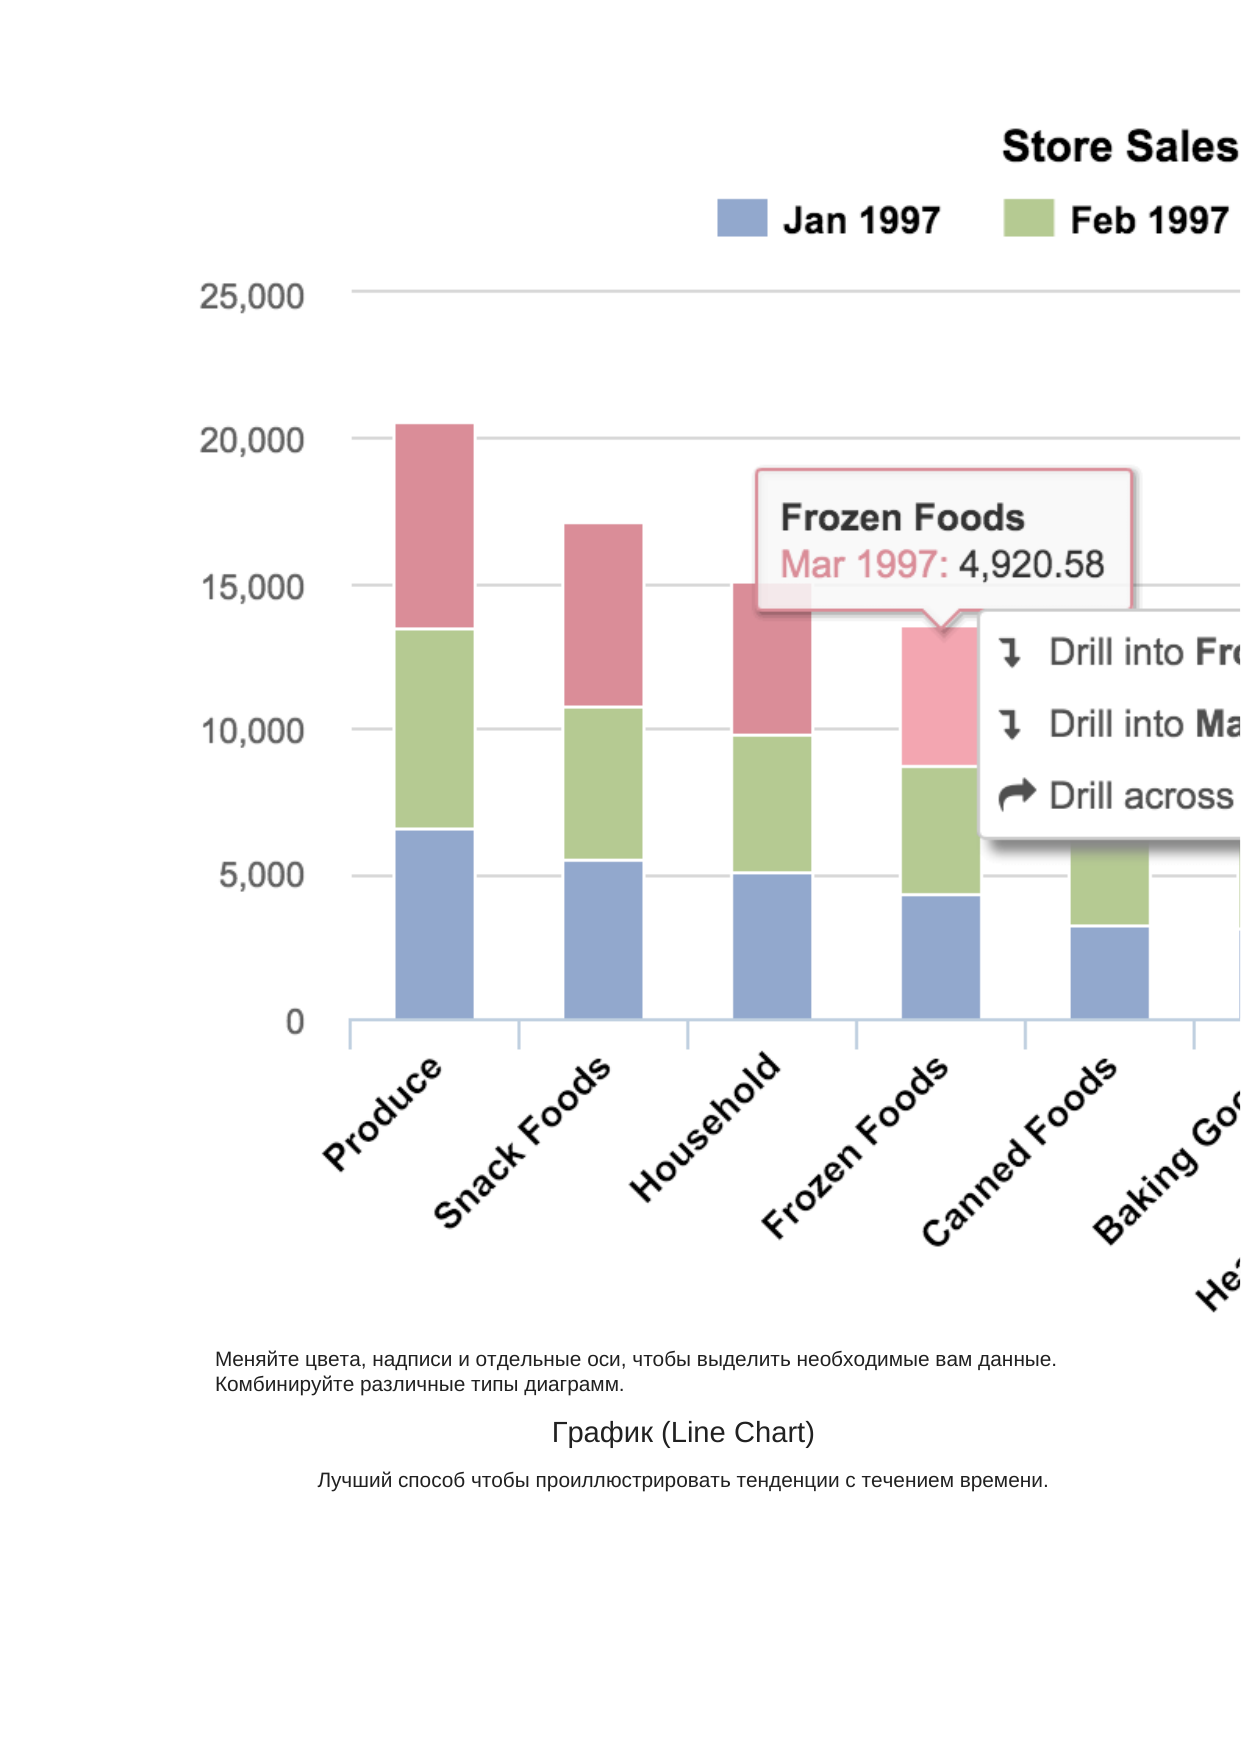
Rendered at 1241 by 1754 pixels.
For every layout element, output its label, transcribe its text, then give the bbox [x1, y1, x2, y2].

text Меняйте цвета, надписи и отдельные оси, чтобы выделить необходимые вам данные. Комбинируйте различные типы диаграмм. [215, 1346, 1152, 1396]
text График (Line Chart) [215, 1415, 1152, 1448]
picture [177, 118, 1241, 1328]
text Лучший способ чтобы проиллюстрировать тенденции с течением времени. [215, 1467, 1152, 1491]
